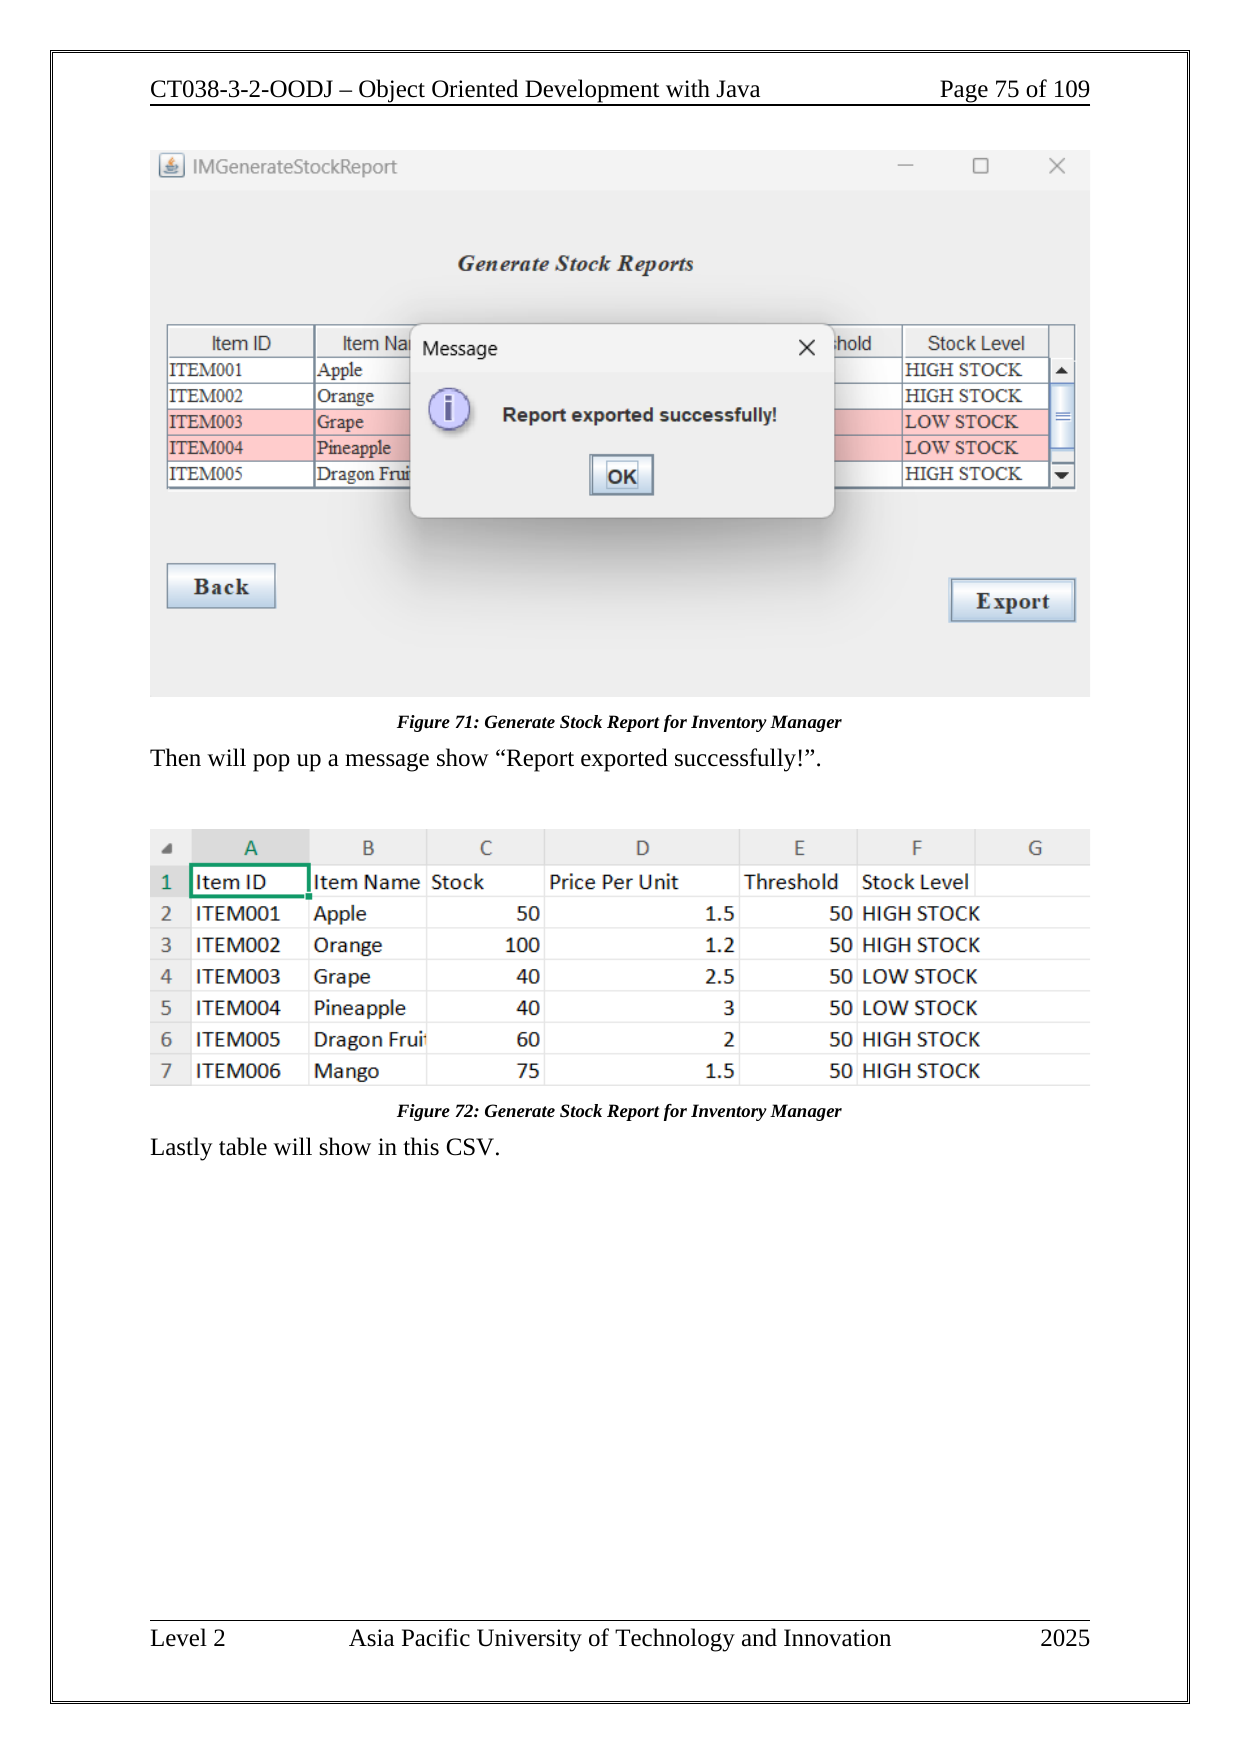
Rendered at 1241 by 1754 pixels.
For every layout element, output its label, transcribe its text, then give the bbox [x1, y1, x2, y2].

text Figure 71: Generate Stock Report for Inventory Manager [150, 711, 1090, 732]
picture [150, 150, 1091, 697]
text Lastly table will show in this CSV. [150, 1132, 1090, 1161]
text Figure 72: Generate Stock Report for Inventory Manager [150, 1100, 1090, 1122]
text Then will pop up a message show “Report exported successfully!”. [150, 743, 1090, 772]
picture [150, 829, 1091, 1086]
